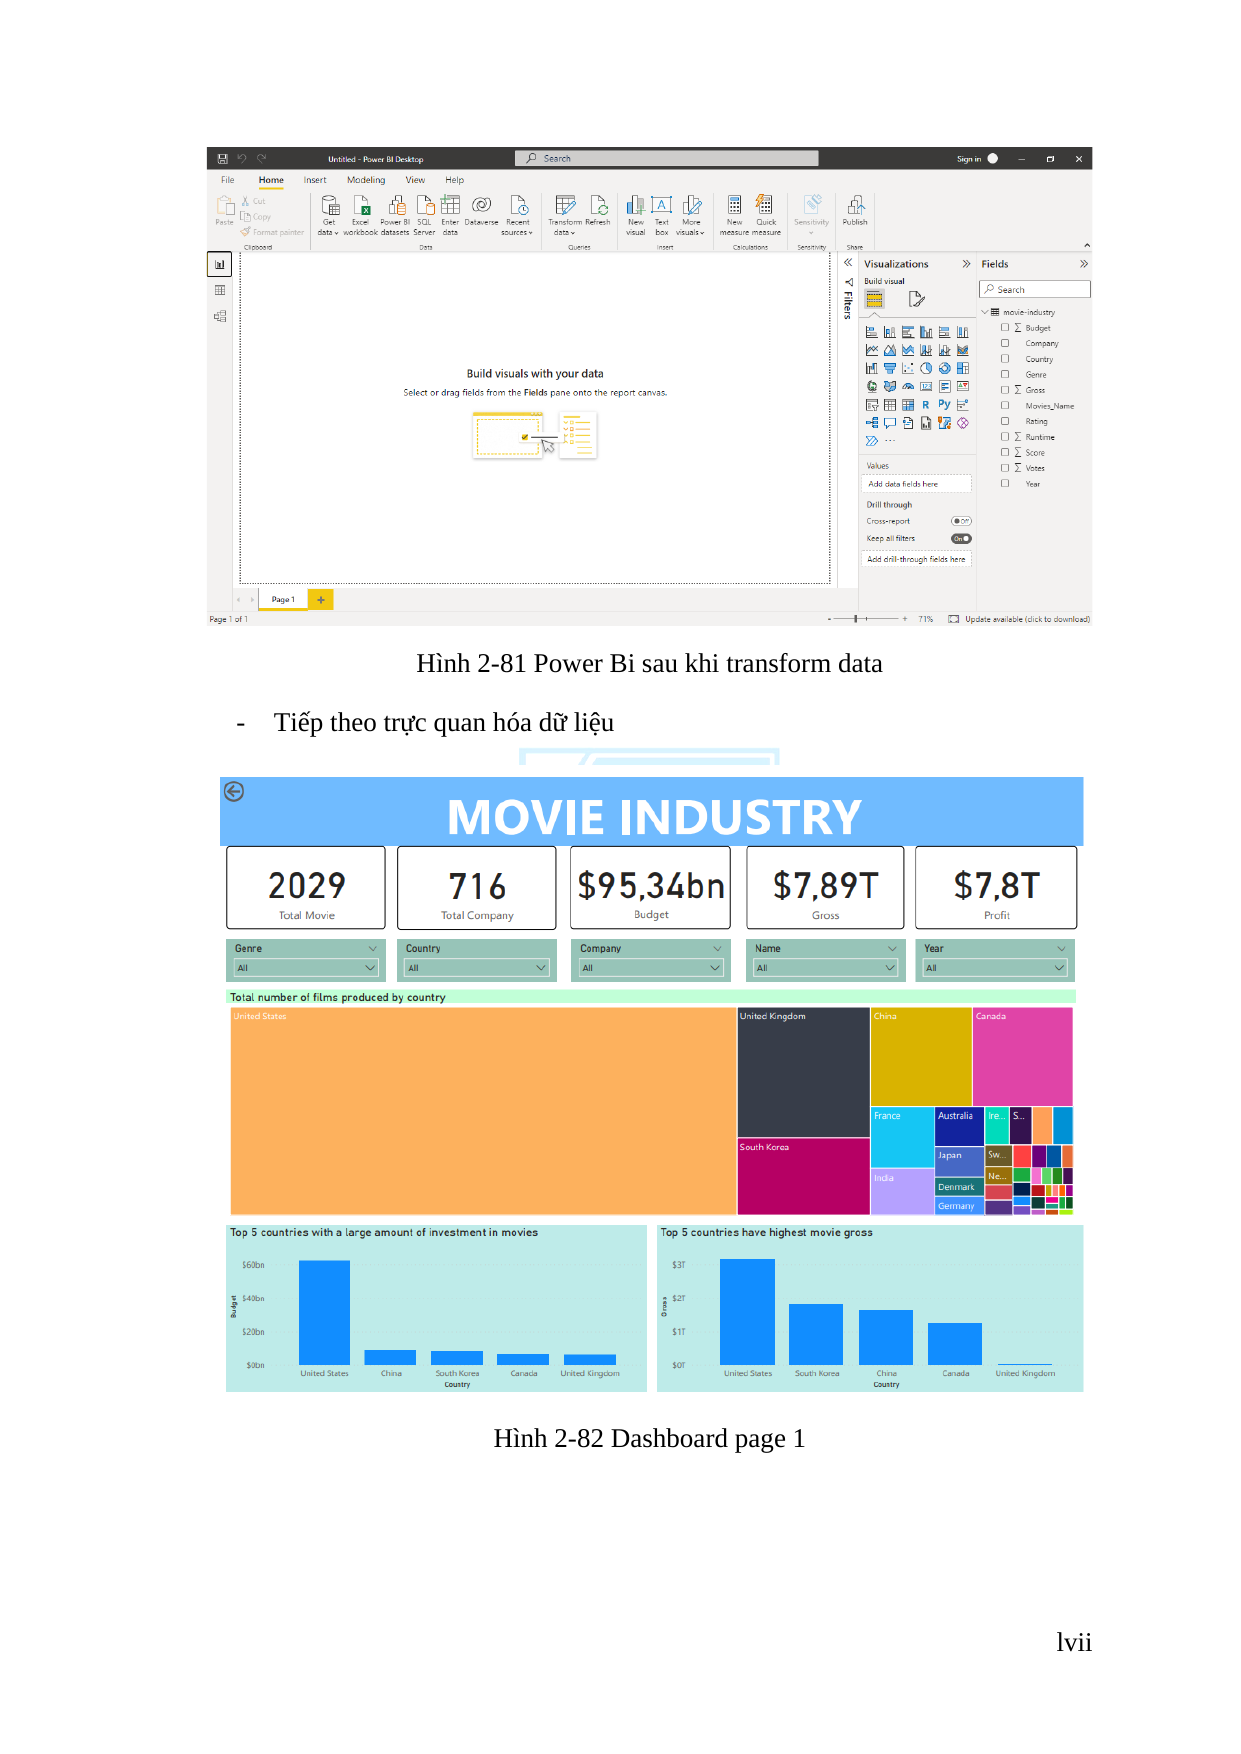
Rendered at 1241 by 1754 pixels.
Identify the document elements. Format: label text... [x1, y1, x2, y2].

text Hình 2-81 Power Bi sau khi transform data [207, 647, 1092, 678]
picture [206, 147, 1093, 626]
text Tiếp theo trực quan hóa dữ liệu [236, 707, 1092, 738]
text Hình 2-82 Dashboard page 1 [207, 1423, 1092, 1454]
picture [206, 765, 1093, 1401]
